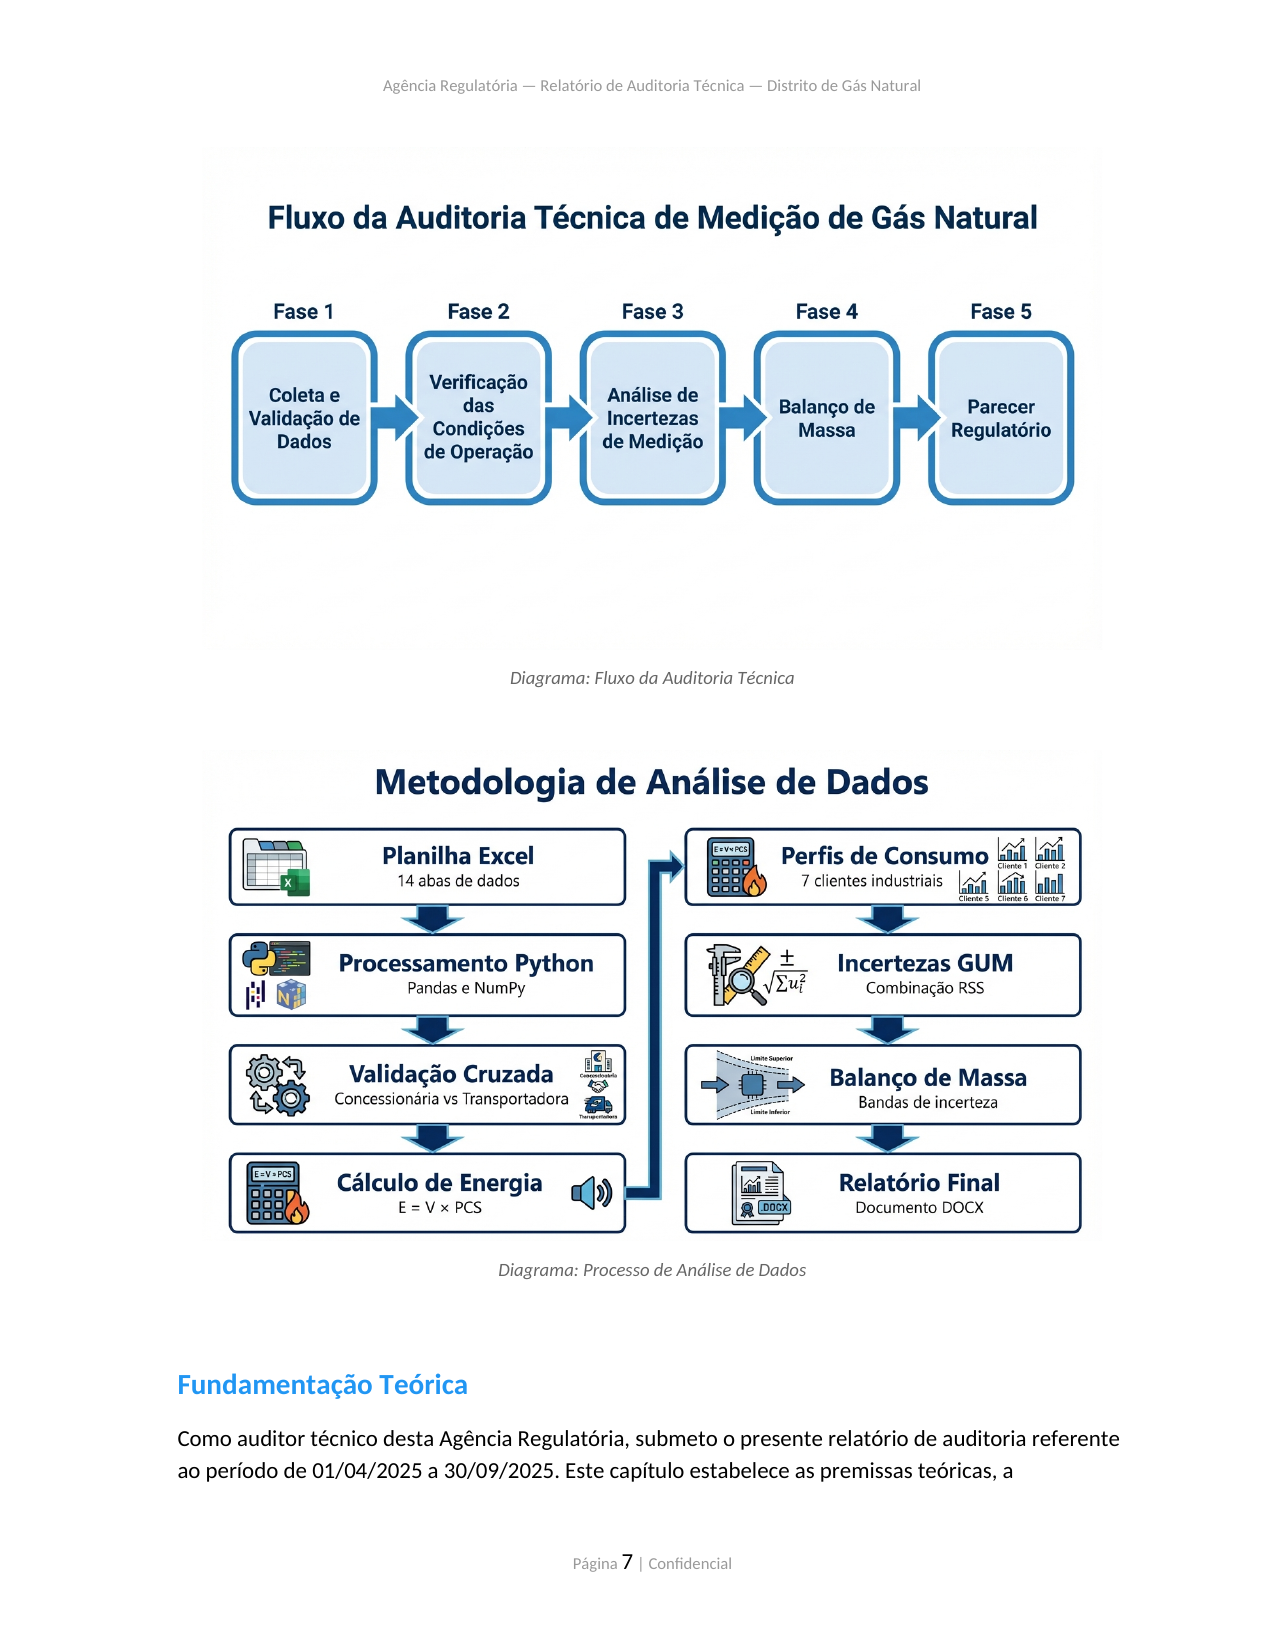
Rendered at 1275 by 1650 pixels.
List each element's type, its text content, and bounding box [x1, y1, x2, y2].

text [177, 1424, 1127, 1484]
text Diagrama: Fluxo da Auditoria Técnica [177, 667, 1127, 689]
picture [202, 147, 1103, 650]
subtitle Fundamentação Teórica [177, 1366, 1127, 1402]
picture [202, 750, 1103, 1241]
text Diagrama: Processo de Análise de Dados [177, 1258, 1127, 1281]
